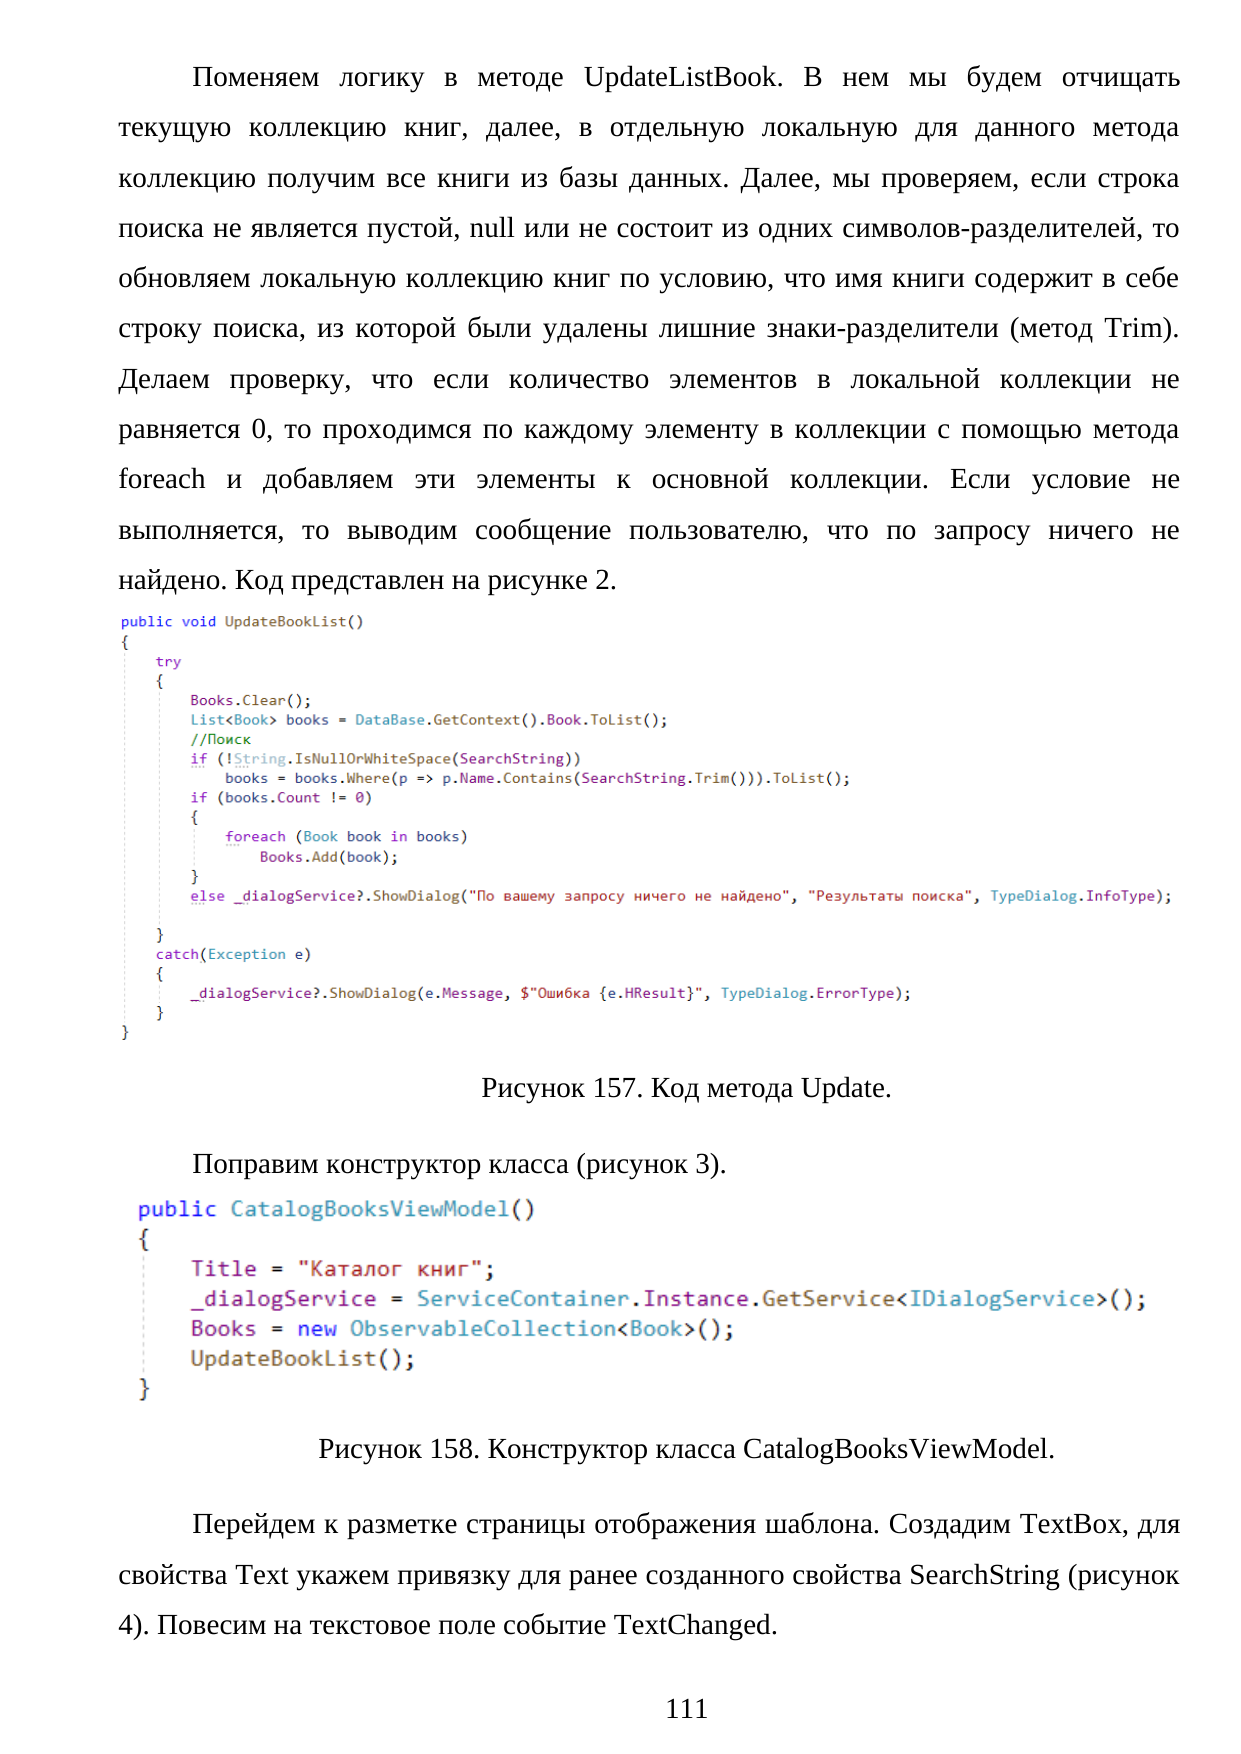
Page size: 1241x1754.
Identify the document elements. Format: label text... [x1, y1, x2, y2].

text Поправим конструктор класса (рисунок 3). [118, 1146, 1181, 1179]
text Рисунок . Код метода Update. [118, 1071, 1181, 1104]
picture [118, 612, 1182, 1046]
text Перейдем к разметке страницы отображения шаблона. Создадим TextBox, для свойства Text укажем привязку для ранее созданного свойства SearchString (рисунок 4). Повесим на текстовое поле событие TextChanged. [118, 1507, 1181, 1641]
text Рисунок . Конструктор класса CatalogBooksViewModel. [118, 1431, 1181, 1465]
picture [132, 1196, 1168, 1407]
text Поменяем логику в методе UpdateListBook. В нем мы будем отчищать текущую коллекцию книг, далее, в отдельную локальную для данного метода коллекцию получим все книги из базы данных. Далее, мы проверяем, если строка поиска не является пустой, null или не состоит из одних символов-разделителей, то обновляем локальную коллекцию книг по условию, что имя книги содержит в себе строку поиска, из которой были удалены лишние знаки-разделители (метод Trim). Делаем проверку, что если количество элементов в локальной коллекции не равняется 0, то проходимся по каждому элементу в коллекции с помощью метода foreach и добавляем эти элементы к основной коллекции. Если условие не выполняется, то выводим сообщение пользователю, что по запросу ничего не найдено. Код представлен на рисунке 2. [118, 59, 1181, 596]
